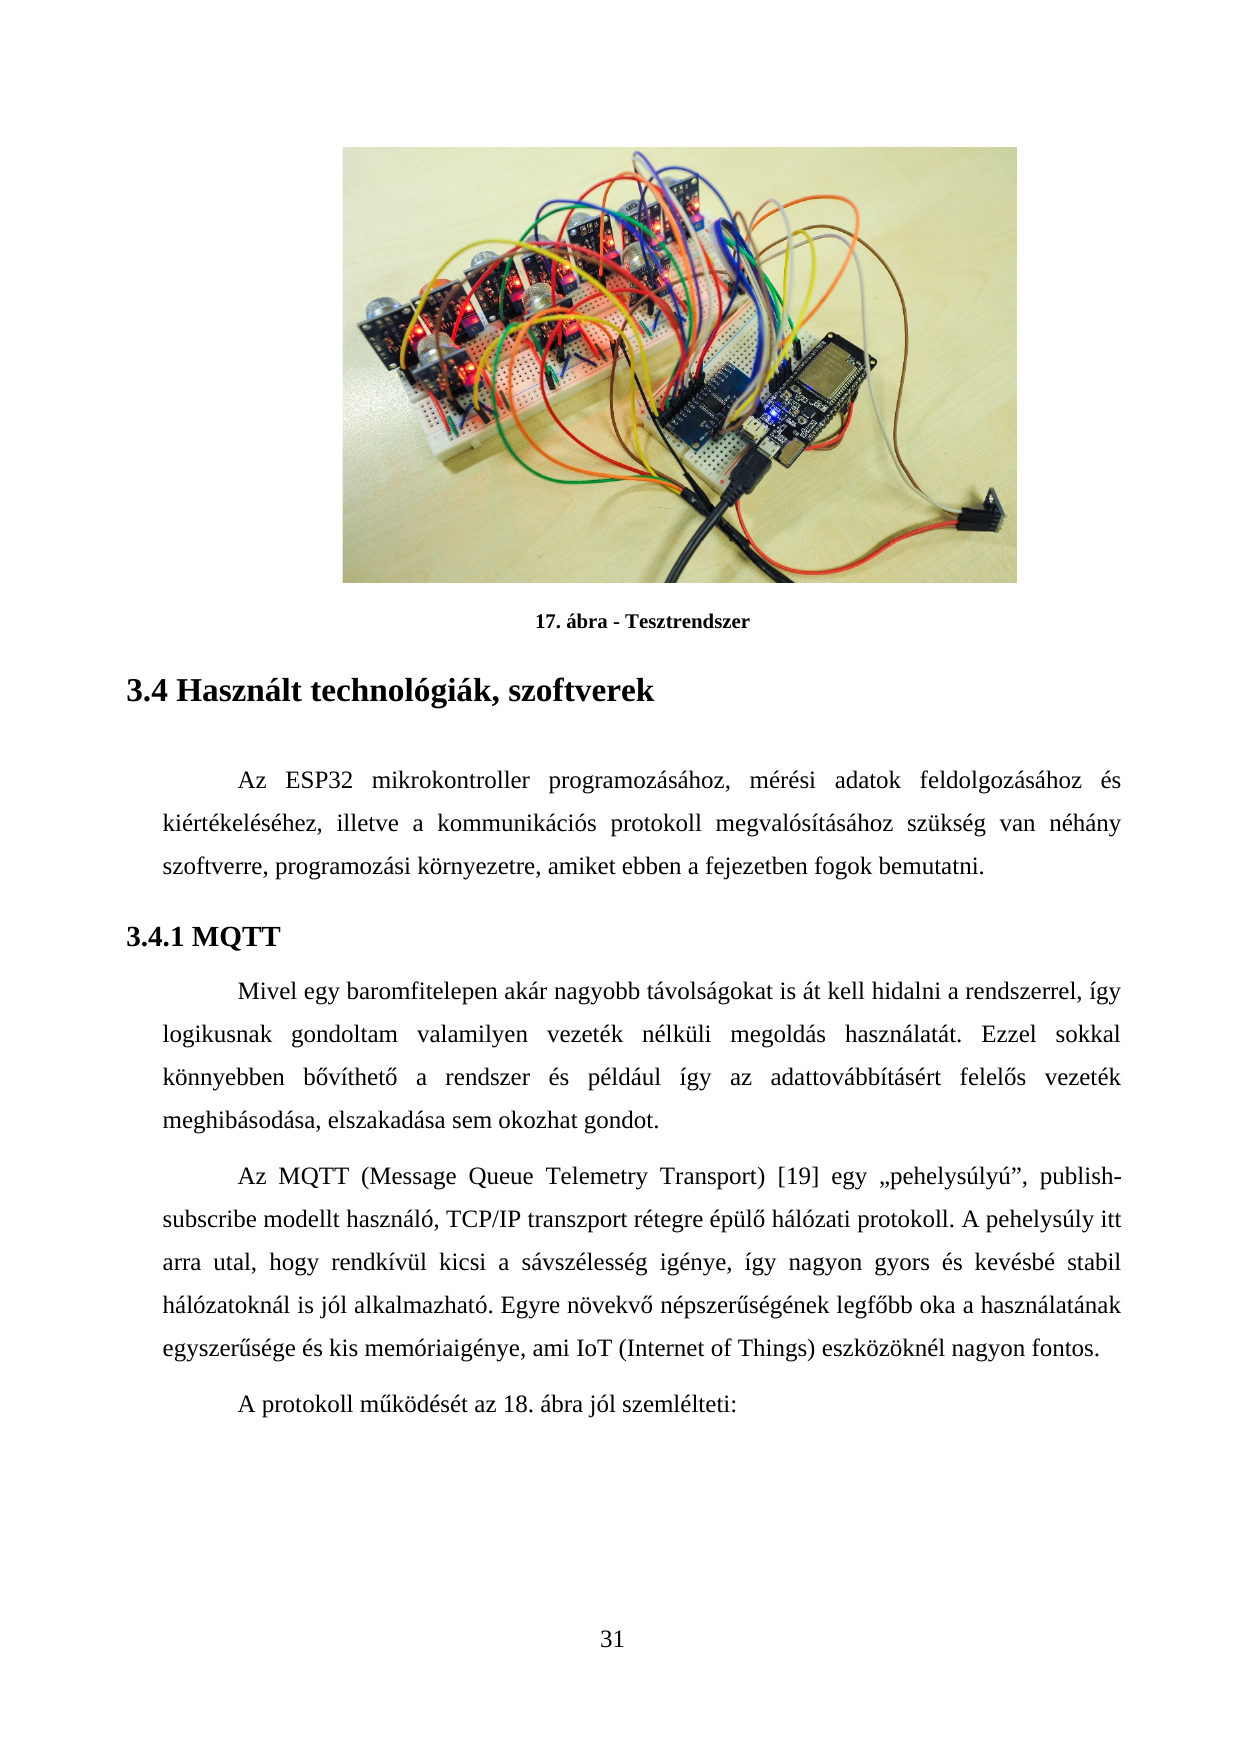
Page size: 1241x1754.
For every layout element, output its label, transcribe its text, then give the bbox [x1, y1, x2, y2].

text Az ESP32 mikrokontroller programozásához, mérési adatok feldolgozásához és kiértékeléséhez, illetve a kommunikációs protokoll megvalósításához szükség van néhány szoftverre, programozási környezetre, amiket ebben a fejezetben fogok bemutatni. [162, 765, 1122, 880]
picture [342, 147, 1017, 583]
subtitle Használt technológiák, szoftverek [126, 670, 1122, 708]
text 17. ábra - Tesztrendszer [162, 609, 1122, 633]
text Mivel egy baromfitelepen akár nagyobb távolságokat is át kell hidalni a rendszerrel, így logikusnak gondoltam valamilyen vezeték nélküli megoldás használatát. Ezzel sokkal könnyebben bővíthető a rendszer és például így az adattovábbításért felelős vezeték meghibásodása, elszakadása sem okozhat gondot. [162, 976, 1122, 1134]
text A protokoll működését az 18. ábra jól szemlélteti: [162, 1389, 1122, 1418]
text Az MQTT (Message Queue Telemetry Transport) egy „pehelysúlyú”, publish-subscribe modellt használó, TCP/IP transzport rétegre épülő hálózati protokoll. A pehelysúly itt arra utal, hogy rendkívül kicsi a sávszélesség igénye, így nagyon gyors és kevésbé stabil hálózatoknál is jól alkalmazható. Egyre növekvő népszerűségének legfőbb oka a használatának egyszerűsége és kis memóriaigénye, ami IoT (Internet of Things) eszközöknél nagyon fontos. [162, 1161, 1122, 1362]
subtitle MQTT [126, 919, 1122, 953]
